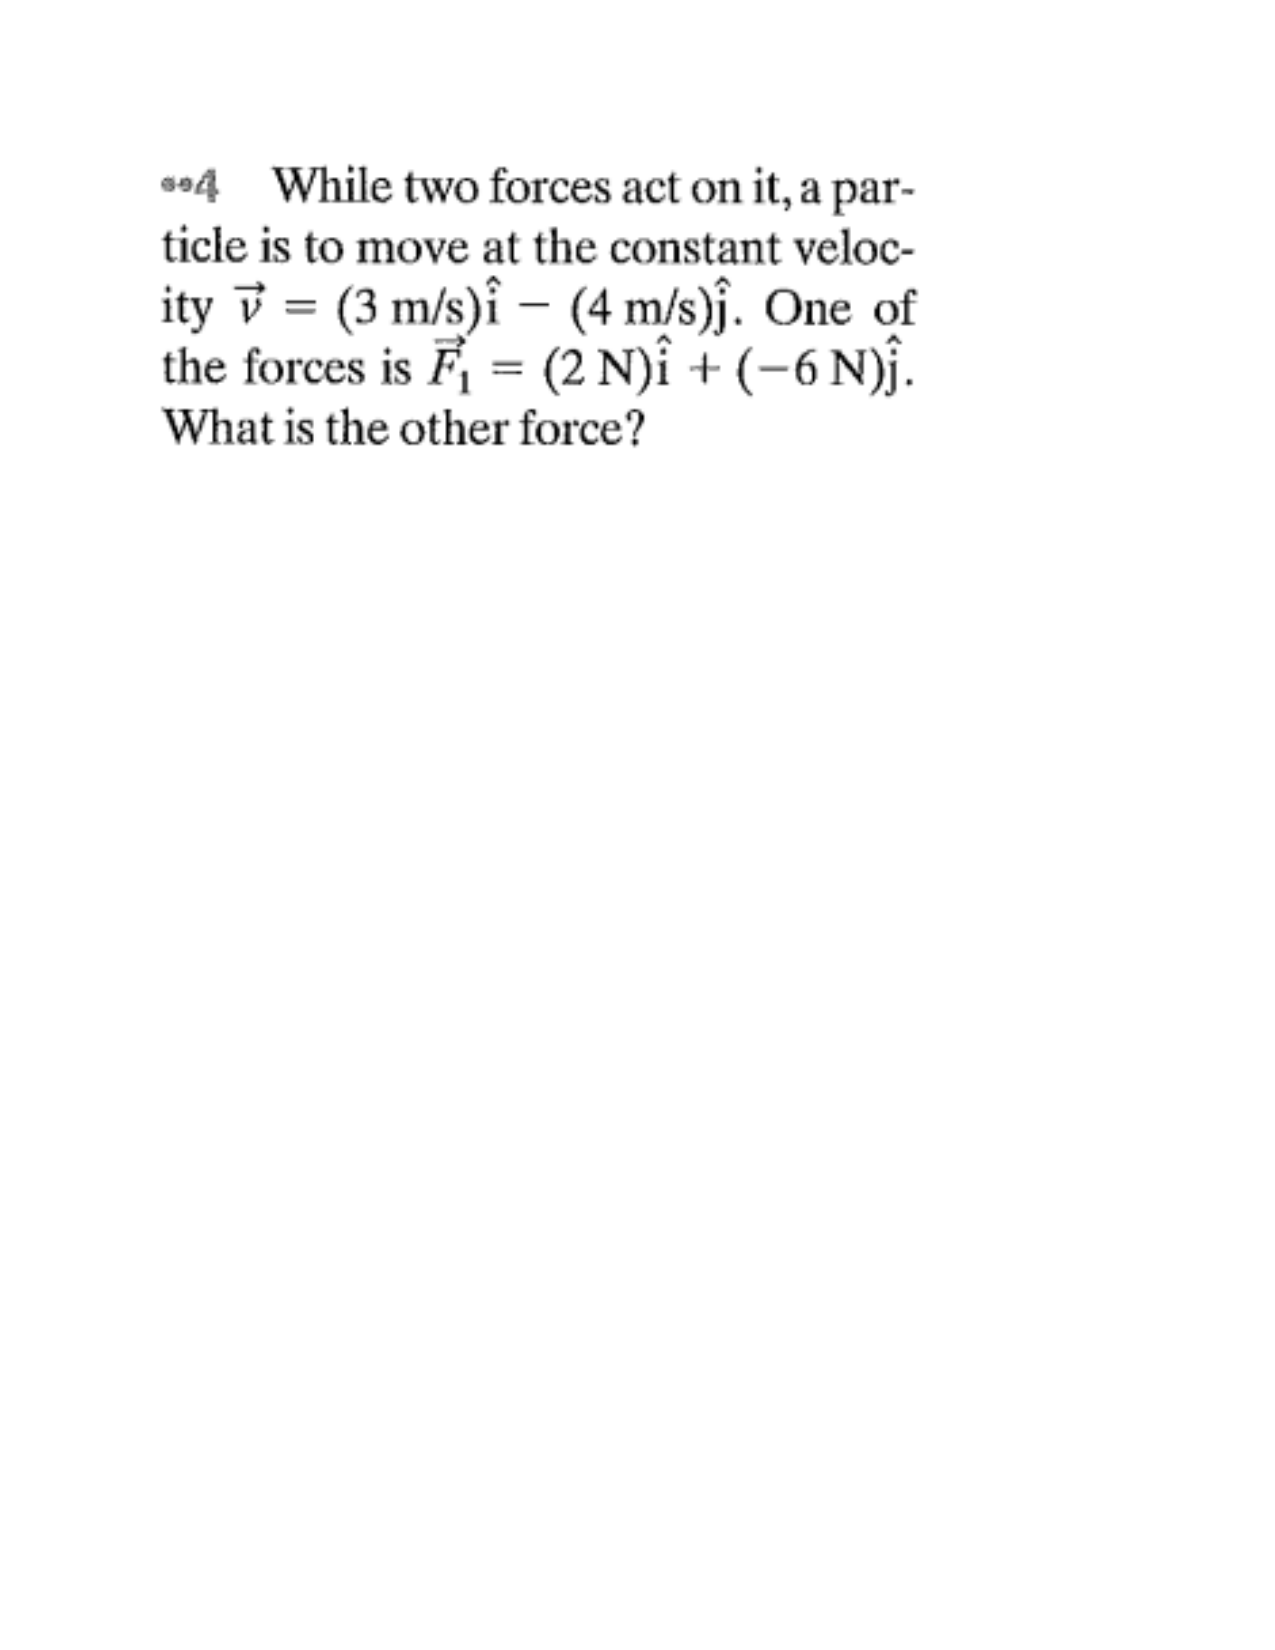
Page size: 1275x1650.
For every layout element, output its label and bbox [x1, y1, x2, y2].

picture [135, 150, 954, 470]
